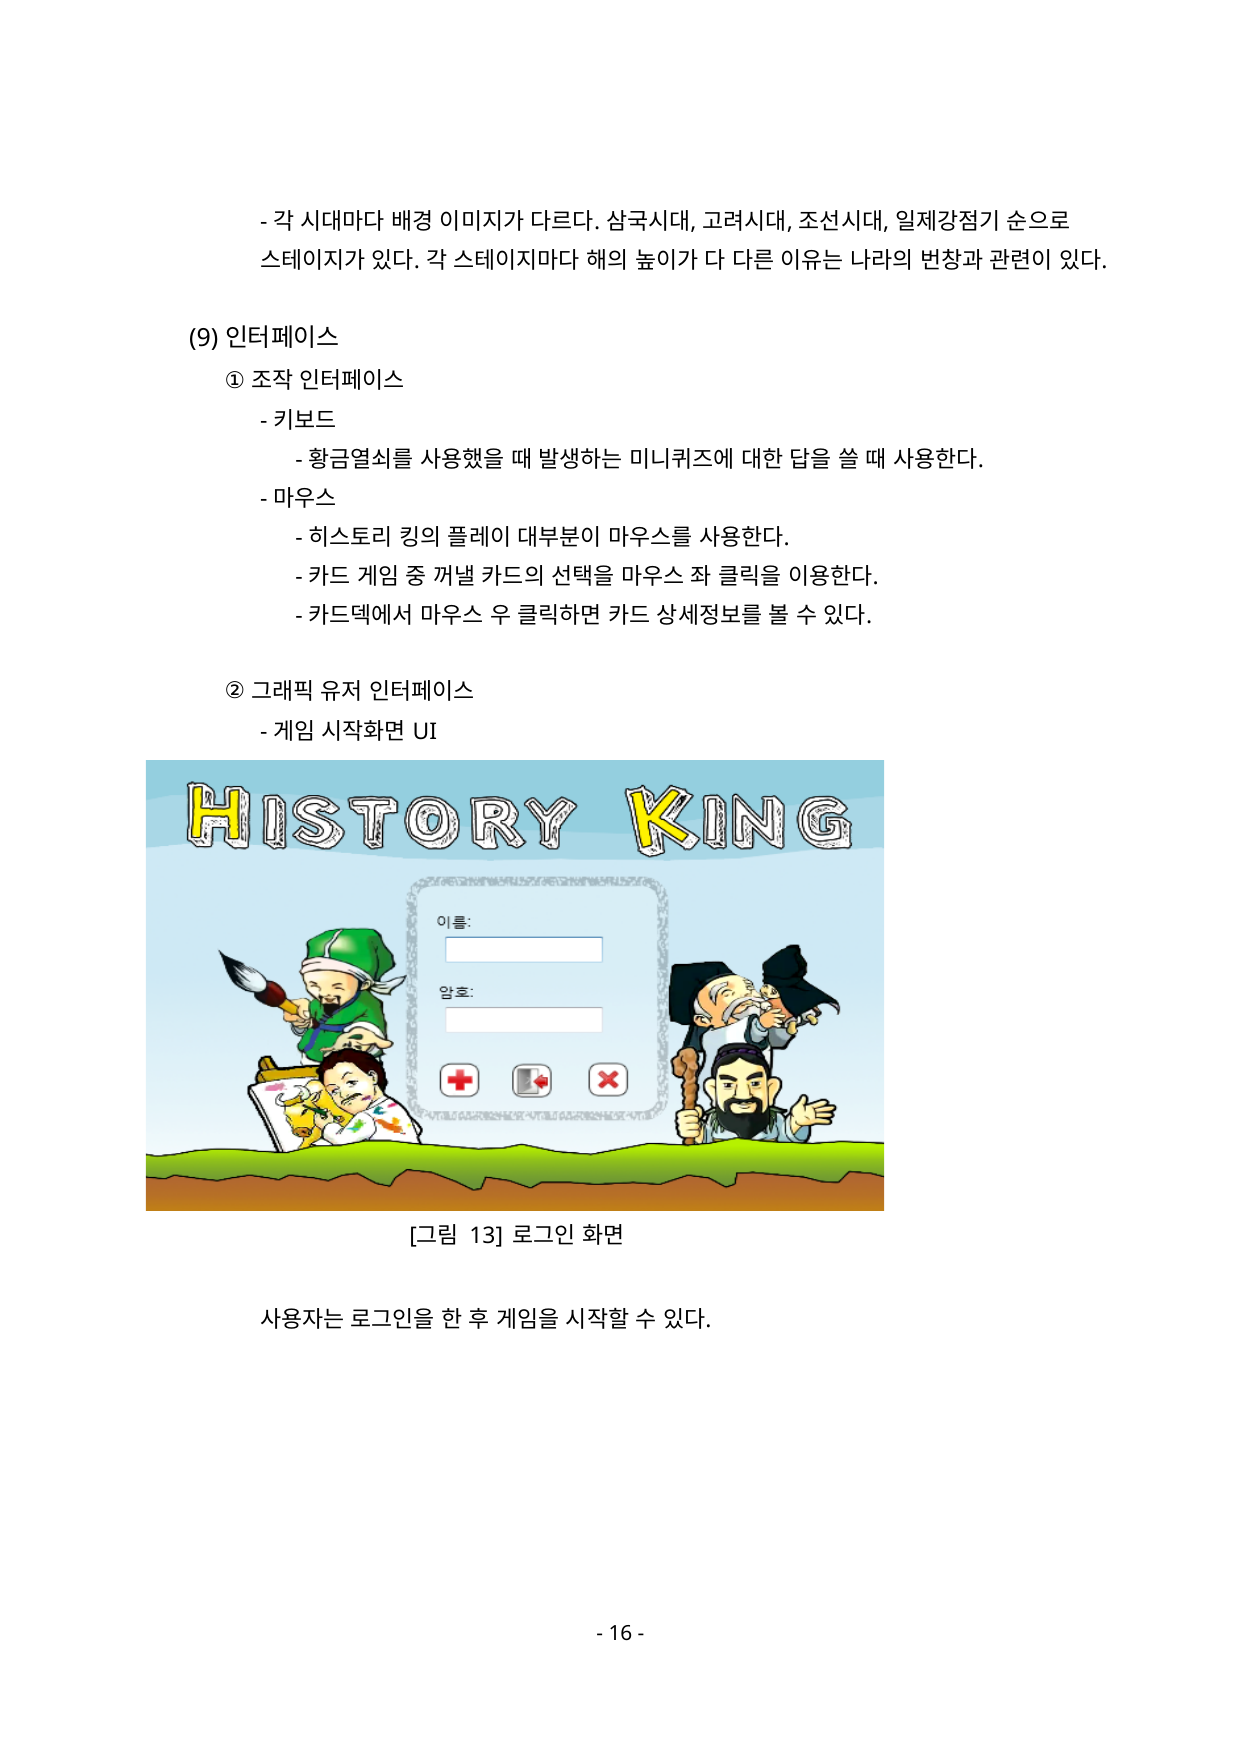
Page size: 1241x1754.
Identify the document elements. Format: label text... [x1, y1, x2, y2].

text - 황금열쇠를 사용했을 때 발생하는 미니퀴즈에 대한 답을 쓸 때 사용한다. [295, 441, 1122, 474]
text - 마우스 [260, 480, 1122, 513]
list 인터페이스 [189, 317, 1122, 353]
text - 히스토리 킹의 플레이 대부분이 마우스를 사용한다. [295, 519, 1122, 552]
text - 게임 시작화면 UI [260, 713, 1122, 746]
list 조작 인터페이스 [224, 361, 1122, 395]
picture [145, 760, 885, 1211]
text - 카드 게임 중 꺼낼 카드의 선택을 마우스 좌 클릭을 이용한다. [295, 558, 1122, 591]
list 그래픽 유저 인터페이스 [224, 672, 1122, 706]
text - 카드덱에서 마우스 우 클릭하면 카드 상세정보를 볼 수 있다. [295, 597, 1122, 630]
text - 키보드 [260, 402, 1122, 435]
text 사용자는 로그인을 한 후 게임을 시작할 수 있다. [260, 1301, 1122, 1334]
text - 각 시대마다 배경 이미지가 다르다. 삼국시대, 고려시대, 조선시대, 일제강점기 순으로 스테이지가 있다. 각 스테이지마다 해의 높이가 다 다른 이유는 나라의 번창과 관련이 있다. [260, 203, 1122, 275]
